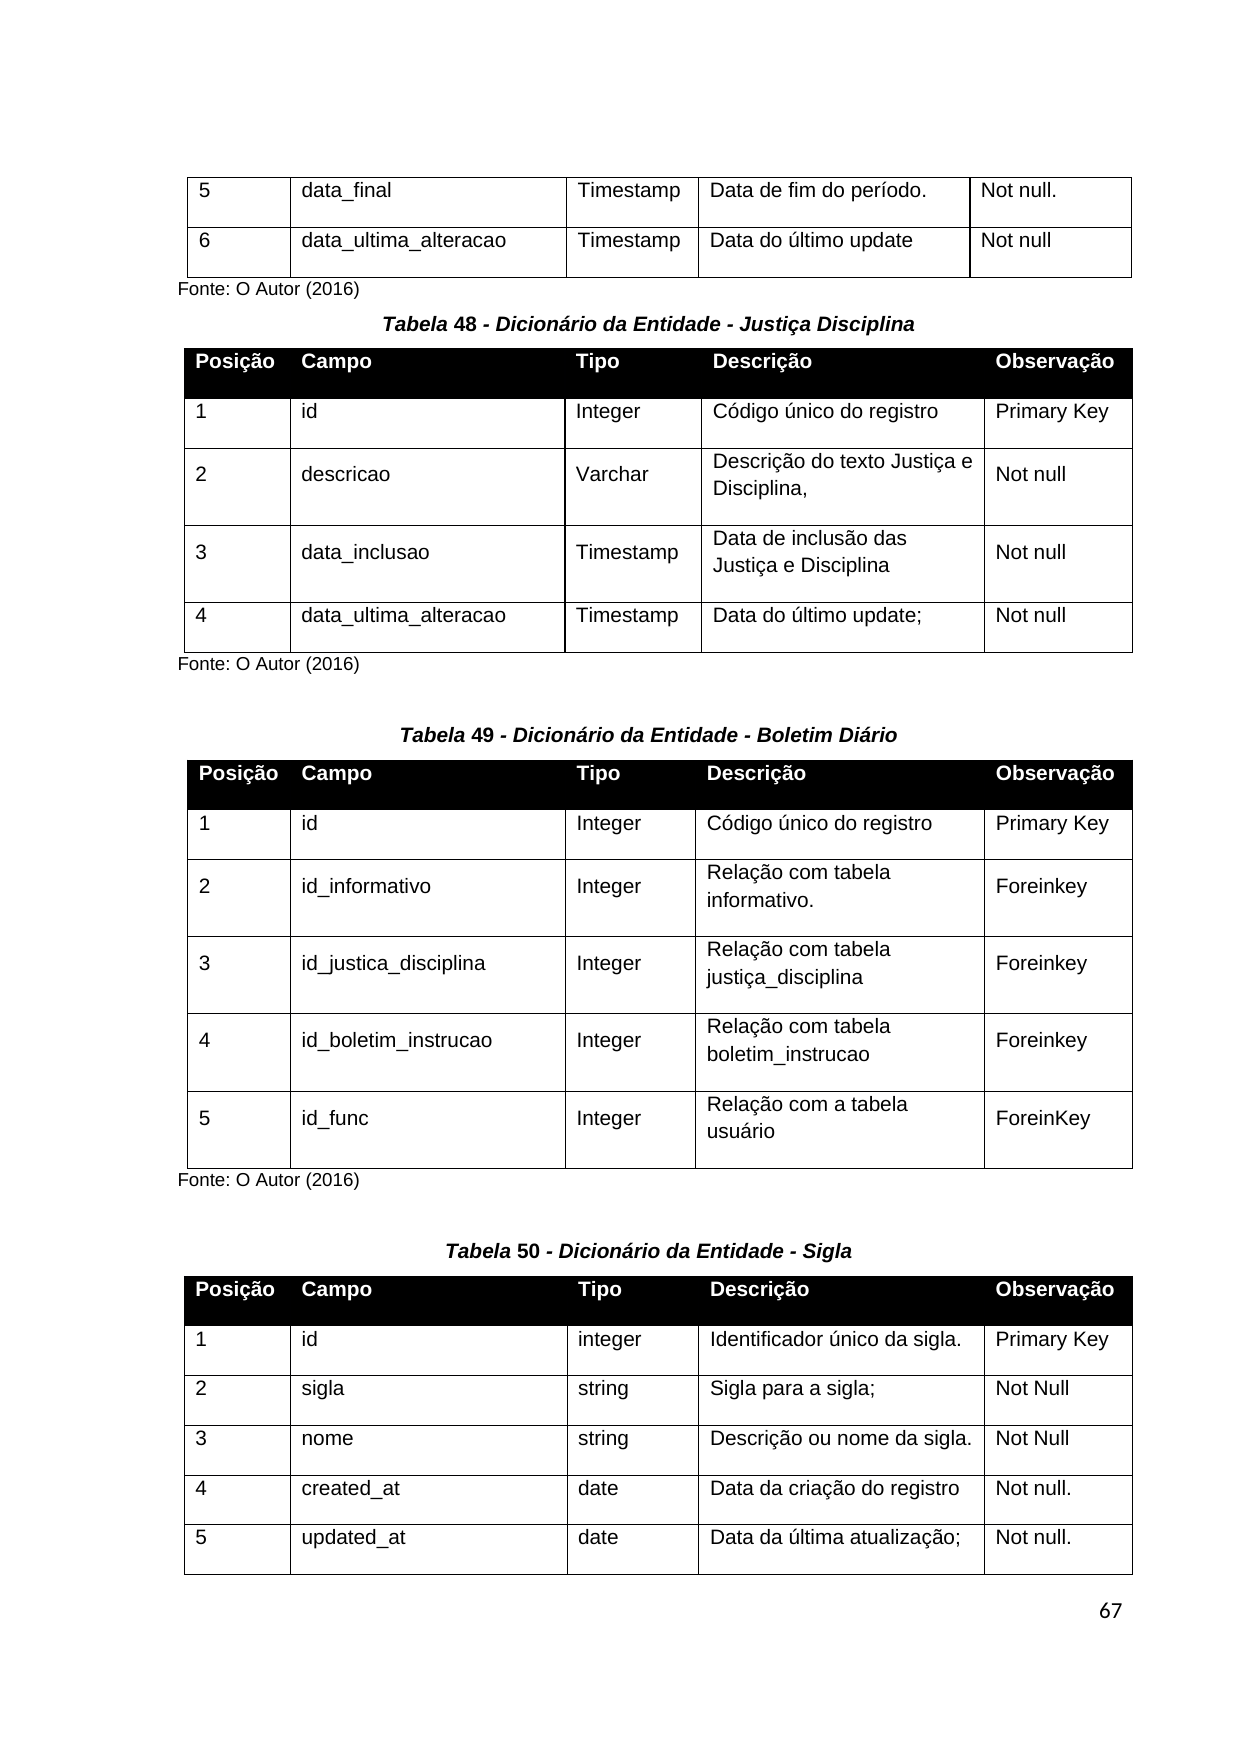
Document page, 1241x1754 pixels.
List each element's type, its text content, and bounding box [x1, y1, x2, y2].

text Tabela 49 - Dicionário da Entidade - Boletim Diário [177, 723, 1122, 747]
table_cell Data da criação do registro [699, 1476, 984, 1524]
table_cell Primary Key [985, 810, 1132, 859]
table_header Campo [291, 761, 565, 809]
table_cell Identificador único da sigla. [699, 1326, 984, 1375]
table_cell id [291, 399, 564, 447]
table_cell 2 [185, 449, 290, 525]
table_cell updated_at [291, 1525, 567, 1574]
table_cell Not null [985, 449, 1132, 525]
text Tabela 48 - Dicionário da Entidade - Justiça Disciplina [177, 312, 1122, 336]
table_header Posição [188, 761, 290, 809]
table_cell 3 [185, 526, 290, 602]
table_cell Varchar [566, 449, 701, 525]
table_cell string [568, 1376, 698, 1425]
table_cell 4 [185, 603, 290, 652]
table_cell Código único do registro [696, 810, 984, 859]
table_cell Timestamp [567, 228, 698, 277]
table_cell nome [291, 1426, 567, 1474]
table_header Tipo [566, 761, 695, 809]
table_cell Not null [985, 526, 1132, 602]
text Fonte: O Autor (2016) [177, 653, 1157, 674]
table_cell Not null. [985, 1476, 1132, 1524]
table_header Campo [291, 1277, 567, 1325]
table_cell Timestamp [566, 603, 701, 652]
table_cell Integer [566, 1014, 695, 1091]
table_cell id_boletim_instrucao [291, 1014, 565, 1091]
table_cell 4 [185, 1476, 290, 1524]
table_cell 3 [188, 937, 290, 1013]
table_cell Relação com tabela informativo. [696, 860, 984, 936]
table_cell date [568, 1525, 698, 1574]
table_header Campo [291, 349, 564, 398]
table_header Posição [185, 1277, 290, 1325]
table_cell Descrição ou nome da sigla. [699, 1426, 984, 1474]
table_cell Primary Key [985, 1326, 1132, 1375]
table_header Posição [185, 349, 290, 398]
table_cell 4 [188, 1014, 290, 1091]
text Fonte: O Autor (2016) [177, 278, 1157, 299]
table_header Tipo [566, 349, 701, 398]
table_cell 3 [185, 1426, 290, 1474]
table_cell data_ultima_alteracao [291, 228, 566, 277]
table_cell Data do último update; [702, 603, 984, 652]
table_cell Timestamp [567, 178, 698, 227]
table_cell Integer [566, 1092, 695, 1168]
table_cell Foreinkey [985, 937, 1132, 1013]
table_cell Not null. [971, 178, 1131, 227]
table_header Observação [985, 1277, 1132, 1325]
table_cell Not Null [985, 1376, 1132, 1425]
table_cell Integer [566, 860, 695, 936]
table_cell 2 [185, 1376, 290, 1425]
table_cell 6 [188, 228, 290, 277]
table_cell Primary Key [985, 399, 1132, 447]
table_cell sigla [291, 1376, 567, 1425]
table_header Tipo [568, 1277, 698, 1325]
table_cell Integer [566, 399, 701, 447]
table_cell 5 [188, 1092, 290, 1168]
table_cell id_informativo [291, 860, 565, 936]
table_cell 5 [185, 1525, 290, 1574]
table_cell data_inclusao [291, 526, 564, 602]
table_cell id_func [291, 1092, 565, 1168]
table_cell ForeinKey [985, 1092, 1132, 1168]
table_cell descricao [291, 449, 564, 525]
table_header Descrição [696, 761, 984, 809]
table_cell Descrição do texto Justiça e Disciplina, [702, 449, 984, 525]
table_cell id [291, 810, 565, 859]
table_cell Código único do registro [702, 399, 984, 447]
table_cell Integer [566, 937, 695, 1013]
table_header Descrição [702, 349, 984, 398]
table_cell Relação com a tabela usuário [696, 1092, 984, 1168]
table_cell Relação com tabela boletim_instrucao [696, 1014, 984, 1091]
table_cell Not null. [985, 1525, 1132, 1574]
table_cell data_ultima_alteracao [291, 603, 564, 652]
table_cell Data da última atualização; [699, 1525, 984, 1574]
table_cell Timestamp [566, 526, 701, 602]
table_cell 1 [188, 810, 290, 859]
table_cell Data de inclusão das Justiça e Disciplina [702, 526, 984, 602]
table_header Observação [985, 761, 1132, 809]
table_cell Not null [985, 603, 1132, 652]
text Fonte: O Autor (2016) [177, 1169, 1157, 1190]
table_header Descrição [699, 1277, 984, 1325]
text Tabela 50 - Dicionário da Entidade - Sigla [177, 1239, 1122, 1263]
table_cell Data do último update [699, 228, 969, 277]
table_cell 1 [185, 399, 290, 447]
table_cell Sigla para a sigla; [699, 1376, 984, 1425]
table_cell id [291, 1326, 567, 1375]
table_cell 5 [188, 178, 290, 227]
table_cell Relação com tabela justiça_disciplina [696, 937, 984, 1013]
table_cell 2 [188, 860, 290, 936]
table_cell data_final [291, 178, 566, 227]
table_cell id_justica_disciplina [291, 937, 565, 1013]
table_cell Integer [566, 810, 695, 859]
table_cell Foreinkey [985, 860, 1132, 936]
table_cell 1 [185, 1326, 290, 1375]
table_cell Foreinkey [985, 1014, 1132, 1091]
table_cell integer [568, 1326, 698, 1375]
table_cell Data de fim do período. [699, 178, 969, 227]
table_cell date [568, 1476, 698, 1524]
table_cell Not null [971, 228, 1131, 277]
table_cell created_at [291, 1476, 567, 1524]
table_cell string [568, 1426, 698, 1474]
table_header Observação [985, 349, 1132, 398]
table_cell Not Null [985, 1426, 1132, 1474]
